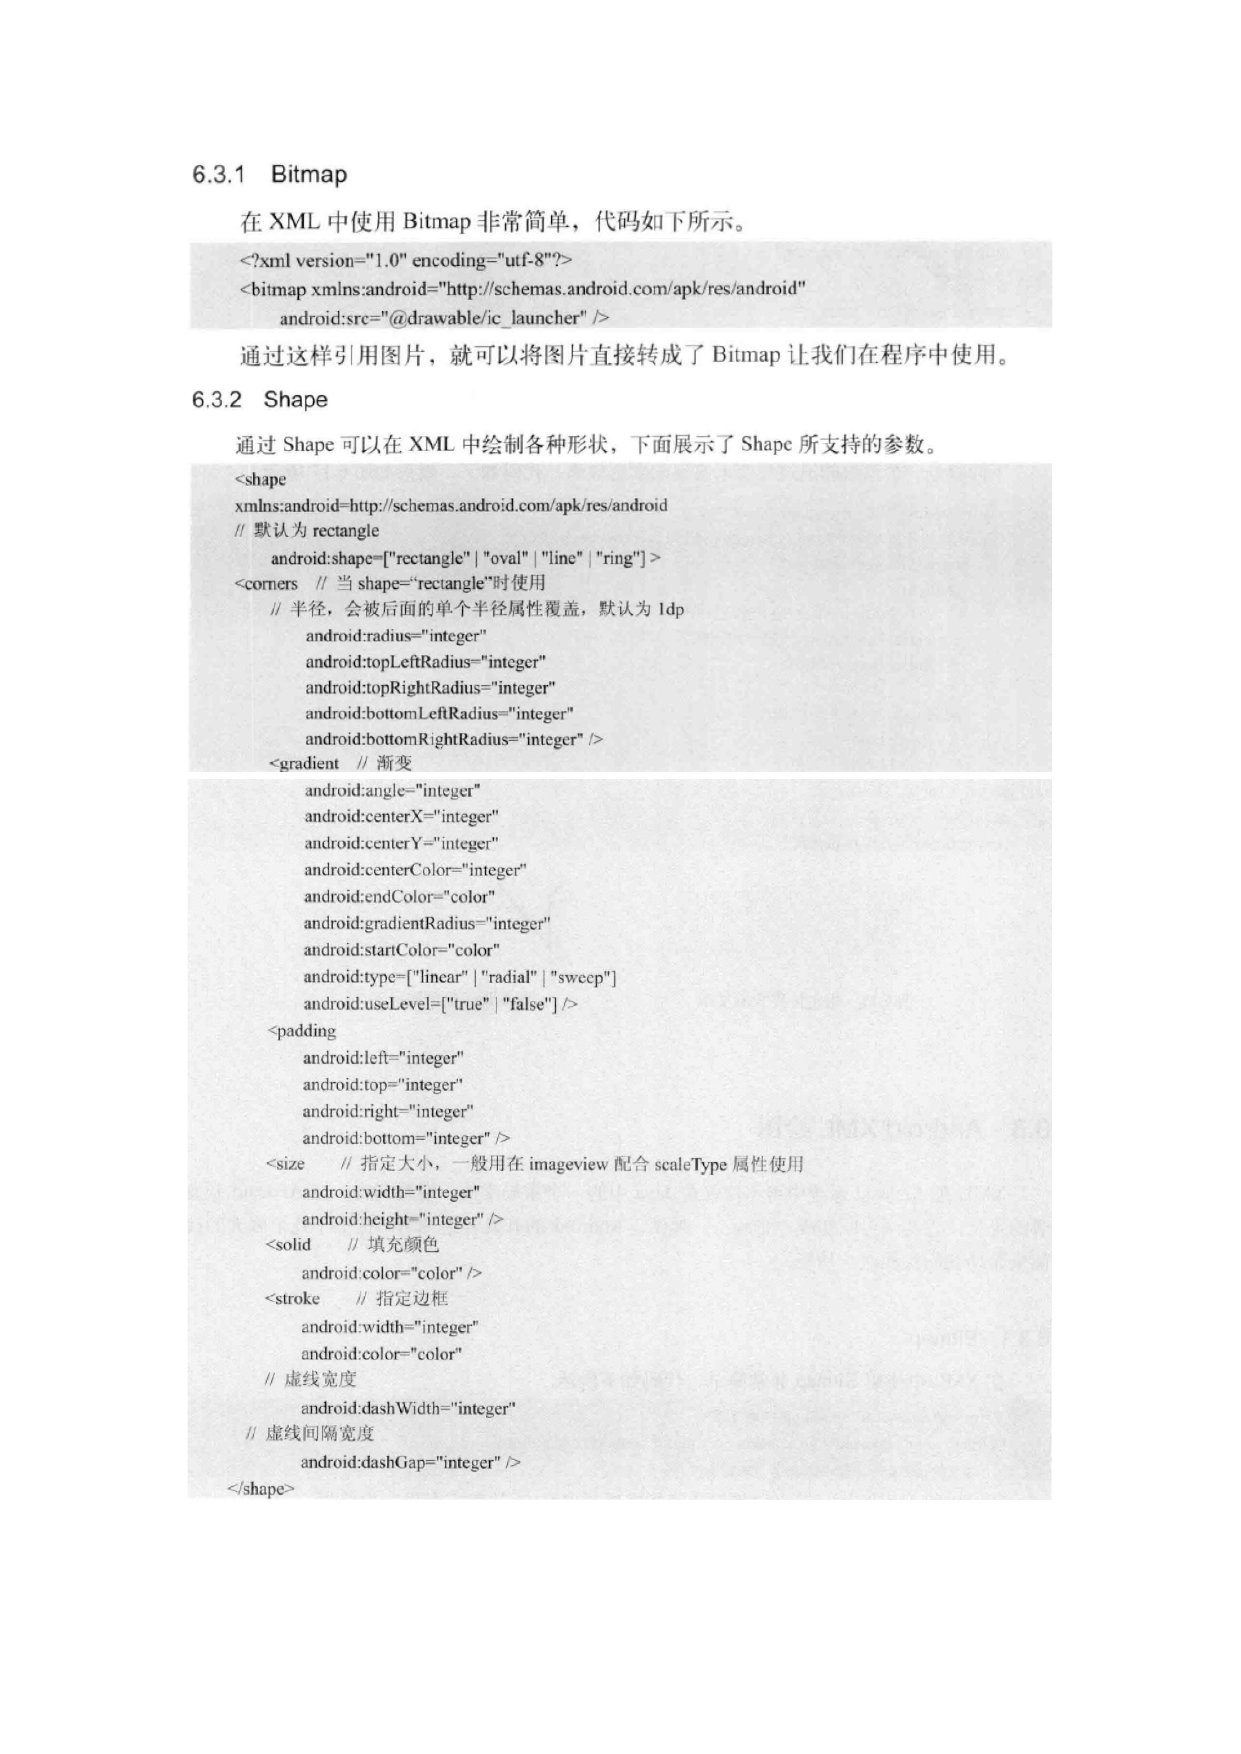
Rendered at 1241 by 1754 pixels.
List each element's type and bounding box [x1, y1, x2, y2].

picture [187, 389, 1053, 772]
picture [187, 162, 1053, 367]
picture [187, 779, 1052, 1500]
